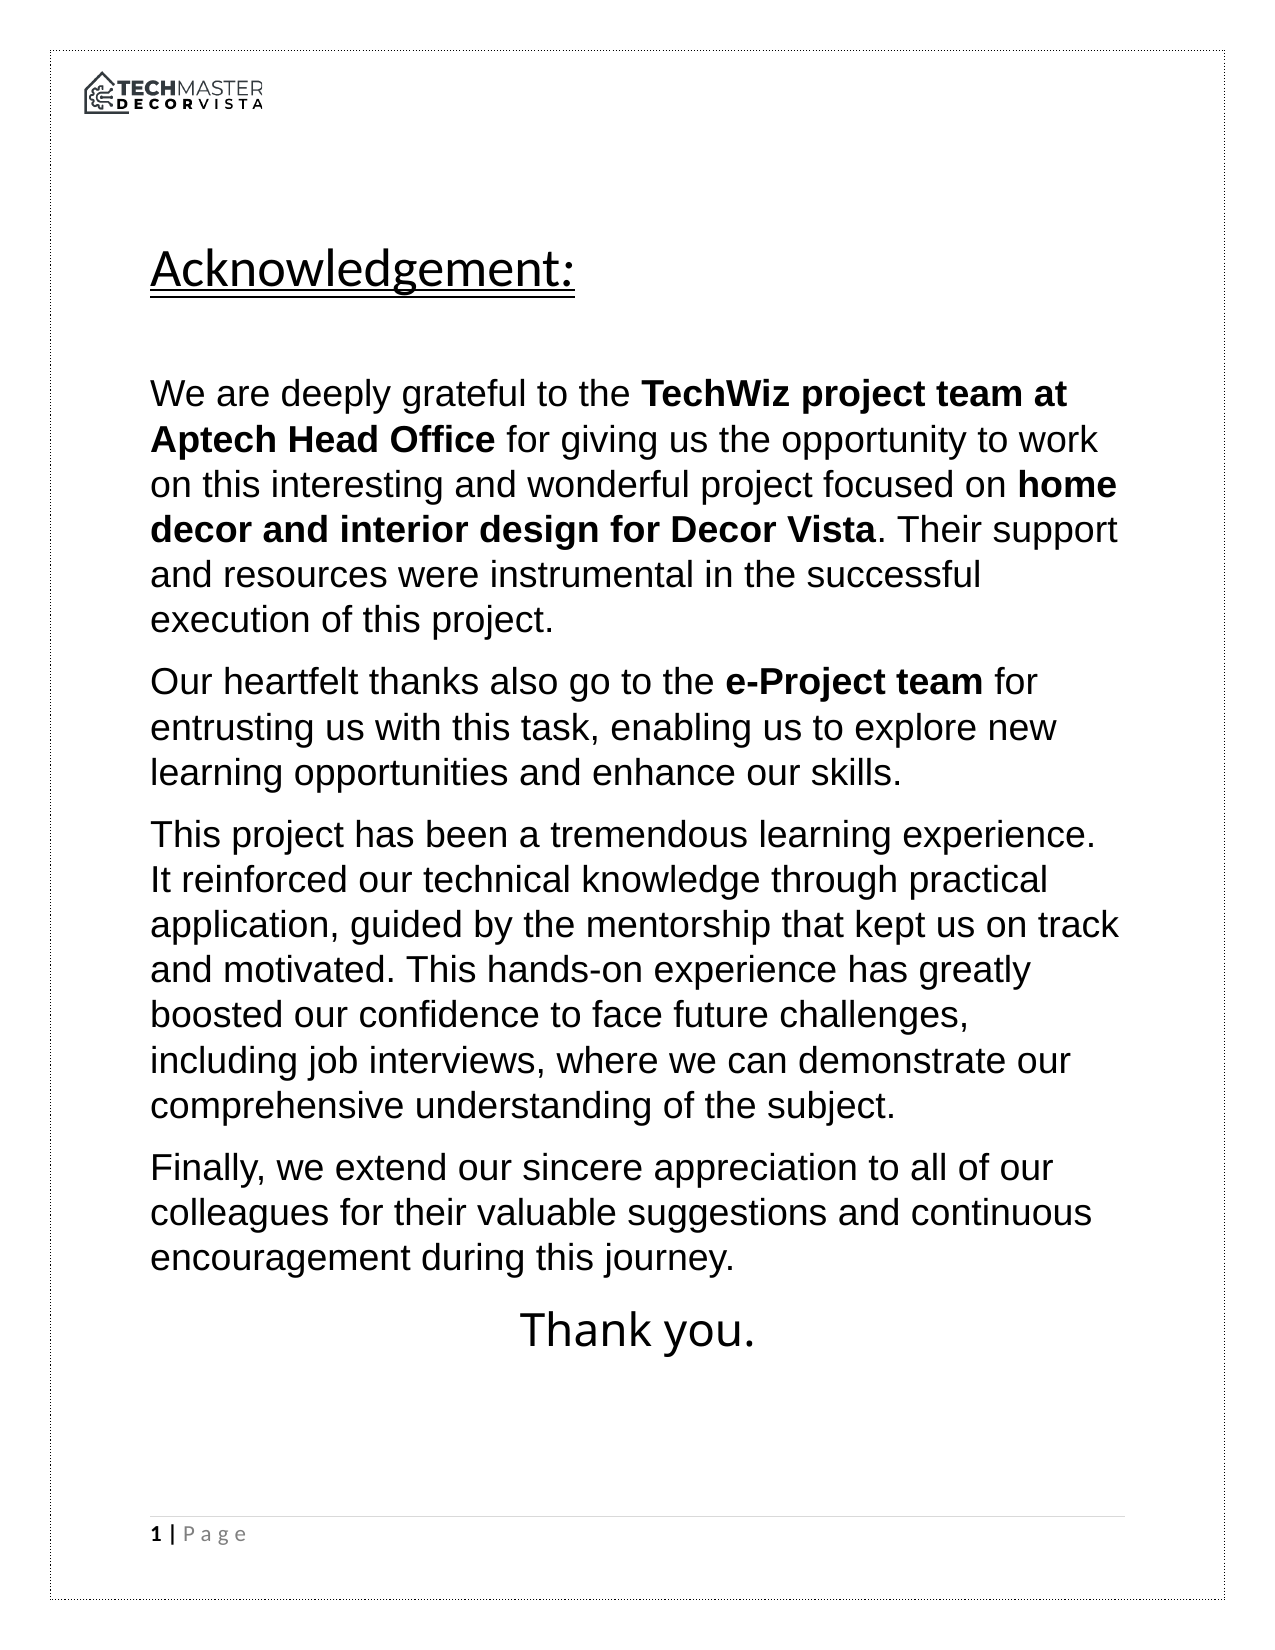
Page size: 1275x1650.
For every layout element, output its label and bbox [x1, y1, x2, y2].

picture [84, 71, 263, 114]
